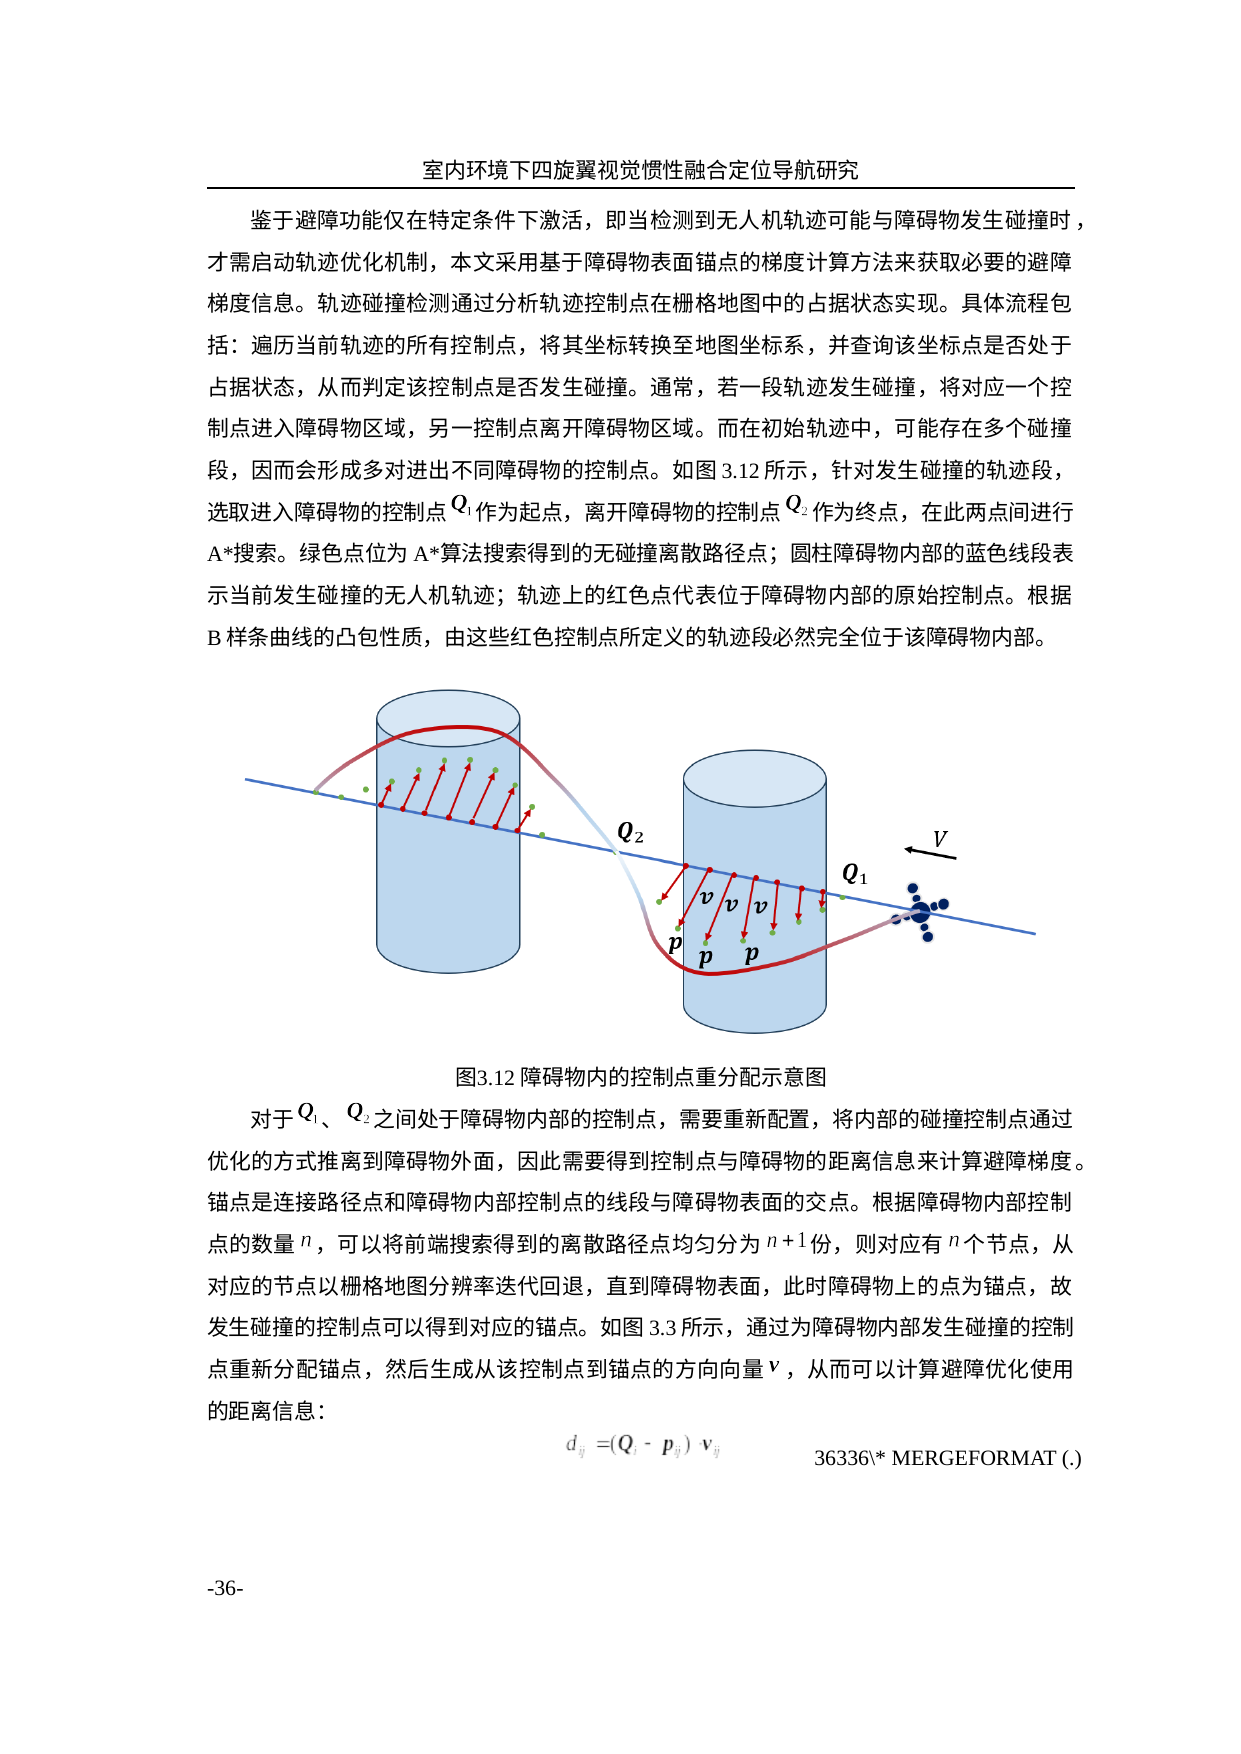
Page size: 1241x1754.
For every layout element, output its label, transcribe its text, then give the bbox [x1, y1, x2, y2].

picture [227, 669, 1055, 1053]
text 对于、之间处于障碍物内部的控制点，需要重新配置，将内部的碰撞控制点通过优化的方式推离到障碍物外面，因此需要得到控制点与障碍物的距离信息来计算避障梯度。锚点是连接路径点和障碍物内部控制点的线段与障碍物表面的交点。根据障碍物内部控制点的数量，可以将前端搜索得到的离散路径点均匀分为份，则对应有个节点，从对应的节点以栅格地图分辨率迭代回退，直到障碍物表面，此时障碍物上的点为锚点，故发生碰撞的控制点可以得到对应的锚点。如图3.3所示，通过为障碍物内部发生碰撞的控制点重新分配锚点，然后生成从该控制点到锚点的方向向量，从而可以计算避障优化使用的距离信息： [207, 1094, 1075, 1427]
